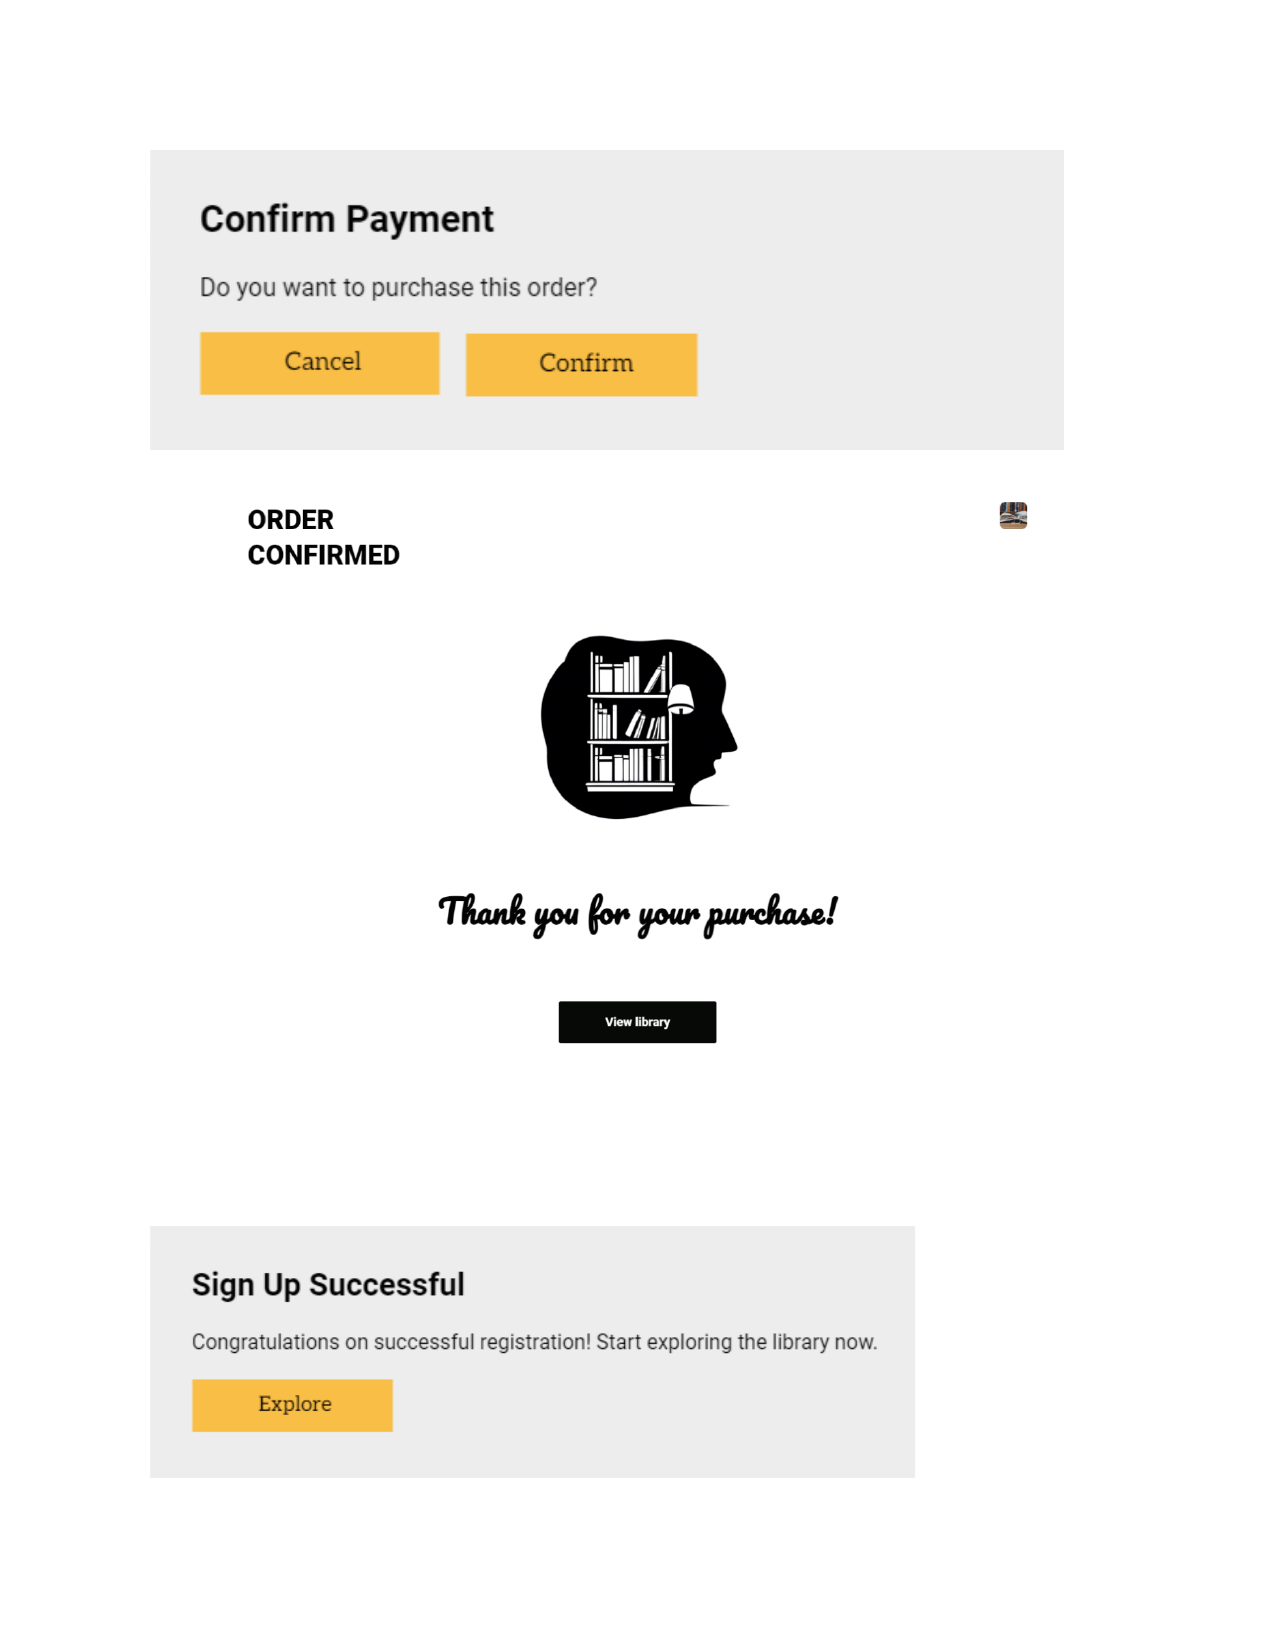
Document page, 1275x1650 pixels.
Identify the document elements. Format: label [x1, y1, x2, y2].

picture [150, 150, 1064, 450]
picture [150, 453, 1124, 1206]
picture [150, 1226, 916, 1478]
